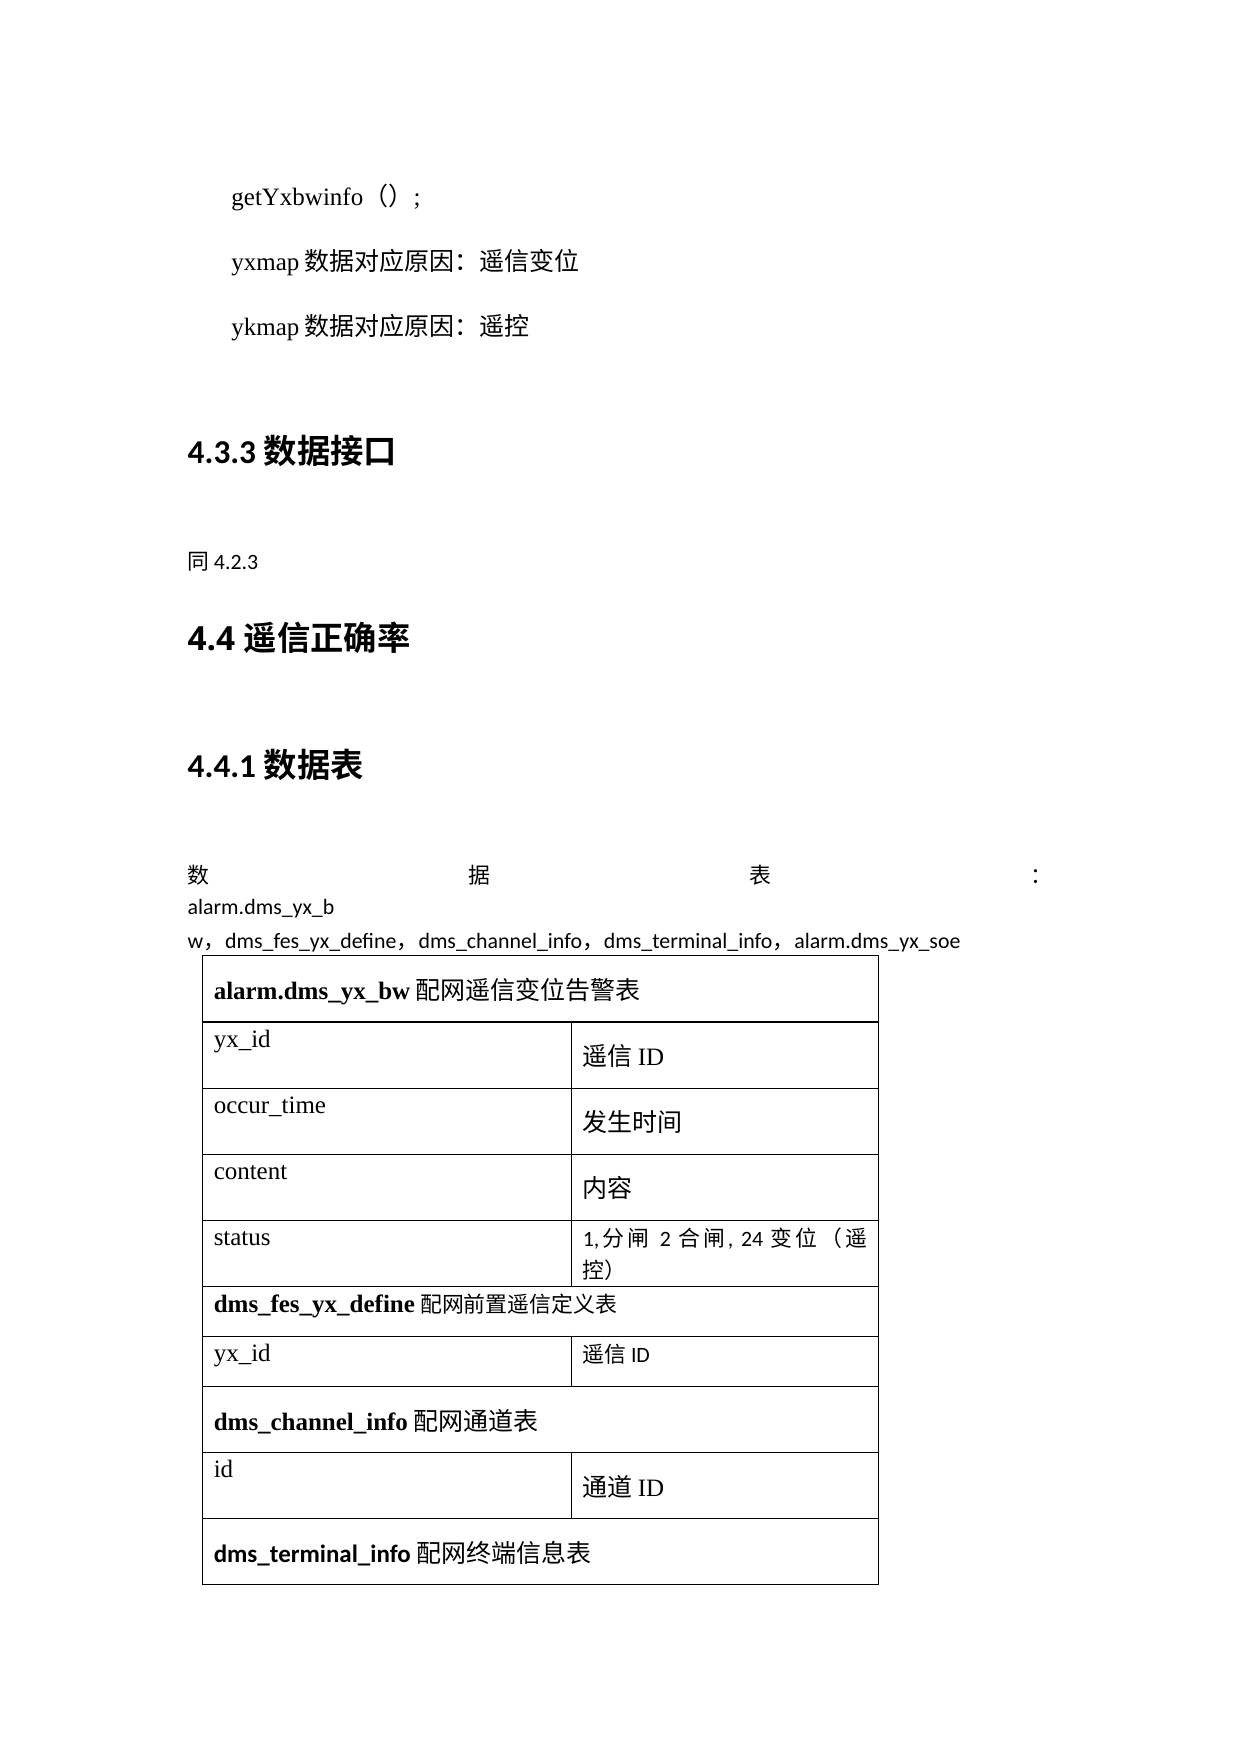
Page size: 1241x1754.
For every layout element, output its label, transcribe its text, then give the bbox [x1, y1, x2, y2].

subtitle 4.4.1 数据表 [187, 731, 1053, 796]
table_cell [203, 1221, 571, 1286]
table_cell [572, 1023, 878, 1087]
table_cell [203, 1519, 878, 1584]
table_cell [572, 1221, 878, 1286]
subtitle 4.3.3 数据接口 [187, 417, 1053, 482]
text ykmap数据对应原因：遥控 [187, 292, 1053, 357]
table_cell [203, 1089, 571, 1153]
text getYxbwinfo（）; [187, 162, 1053, 227]
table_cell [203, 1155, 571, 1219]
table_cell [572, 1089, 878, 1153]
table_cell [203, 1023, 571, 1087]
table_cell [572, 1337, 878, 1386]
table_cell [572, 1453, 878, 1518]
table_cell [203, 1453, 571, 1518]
text yxmap数据对应原因：遥信变位 [187, 227, 1053, 292]
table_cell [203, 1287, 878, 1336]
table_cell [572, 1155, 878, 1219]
text 同4.2.3 [187, 544, 1053, 576]
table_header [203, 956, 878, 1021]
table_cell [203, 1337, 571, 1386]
text 数据表：alarm.dms_yx_bw，dms_fes_yx_define，dms_channel_info，dms_terminal_info，alarm.dms_yx_soe [187, 858, 1053, 955]
subtitle 4.4 遥信正确率 [187, 603, 1053, 668]
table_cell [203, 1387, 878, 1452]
